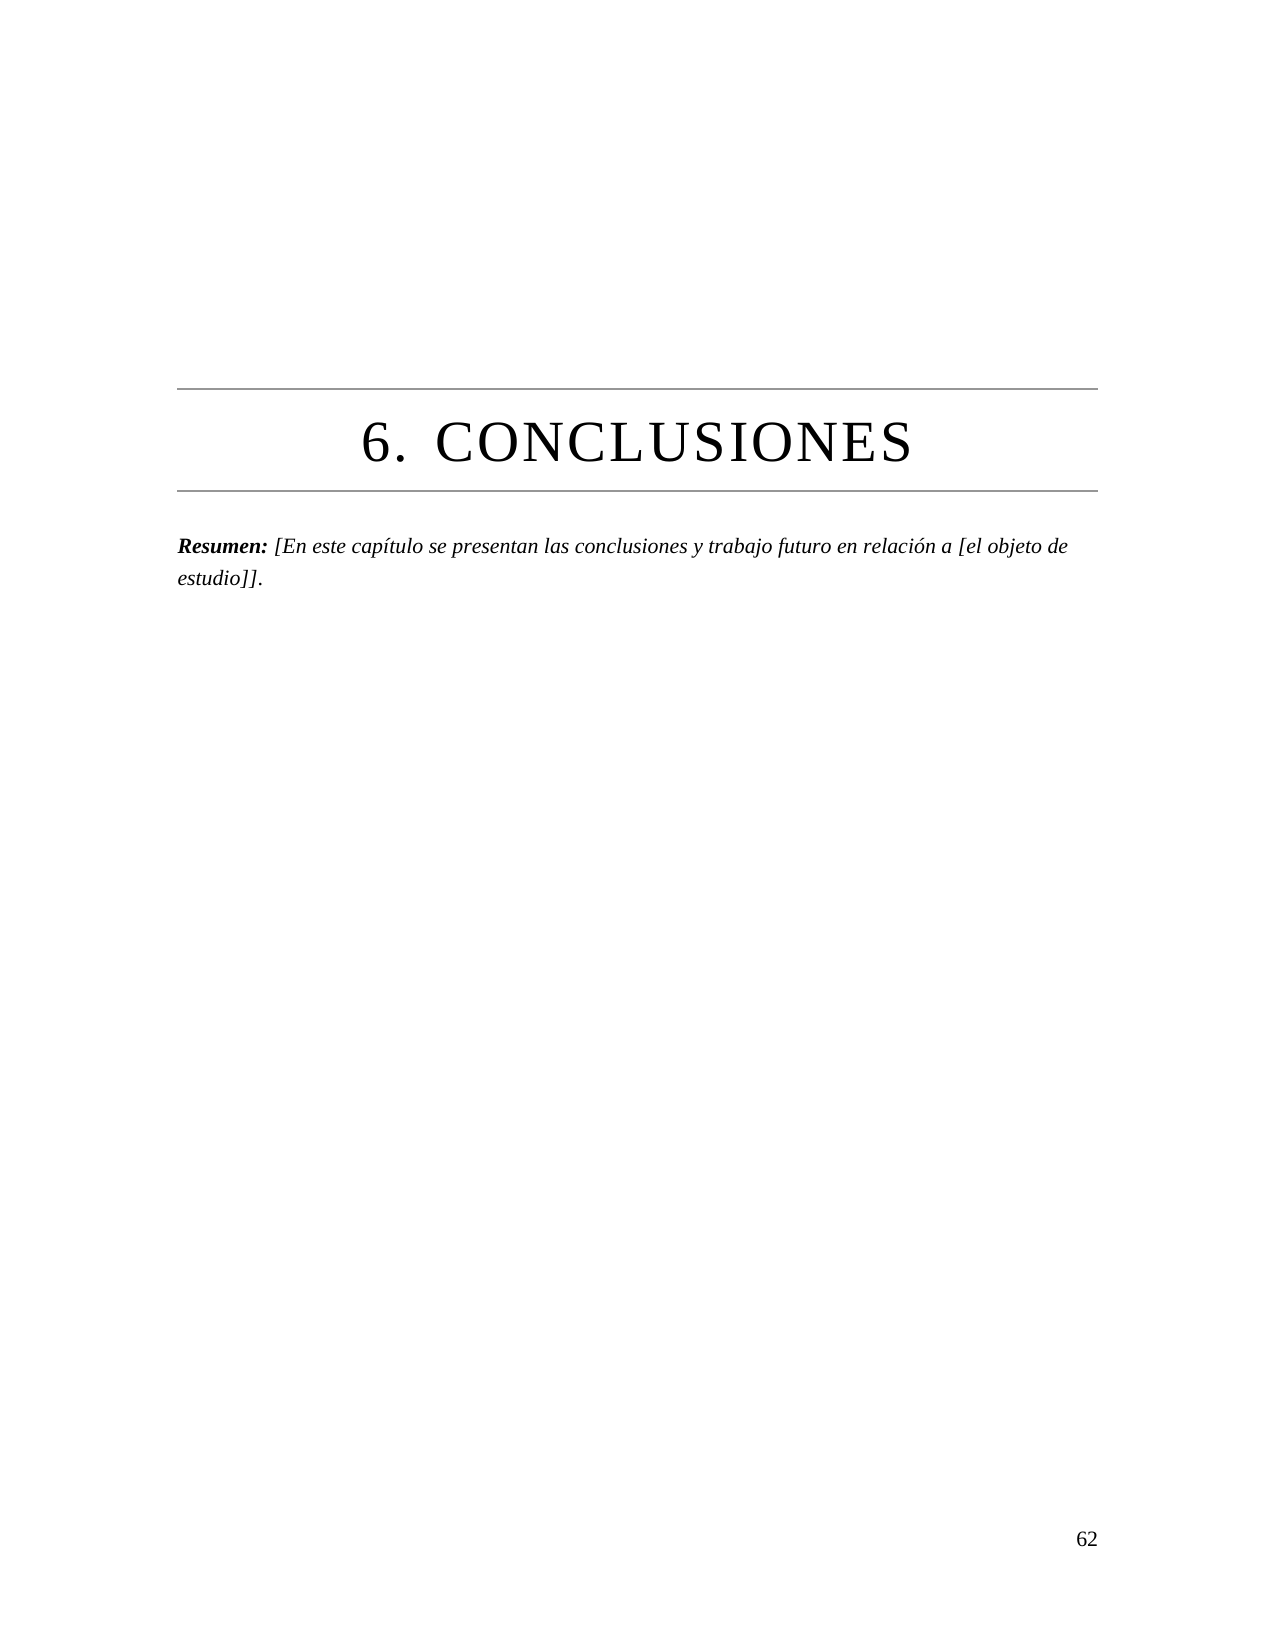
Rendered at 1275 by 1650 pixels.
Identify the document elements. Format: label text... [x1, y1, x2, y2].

subtitle CONCLUSIONES [177, 390, 1098, 490]
text Resumen: [En este capítulo se presentan las conclusiones y trabajo futuro en relación a [el objeto de estudio]]. [177, 533, 1098, 590]
